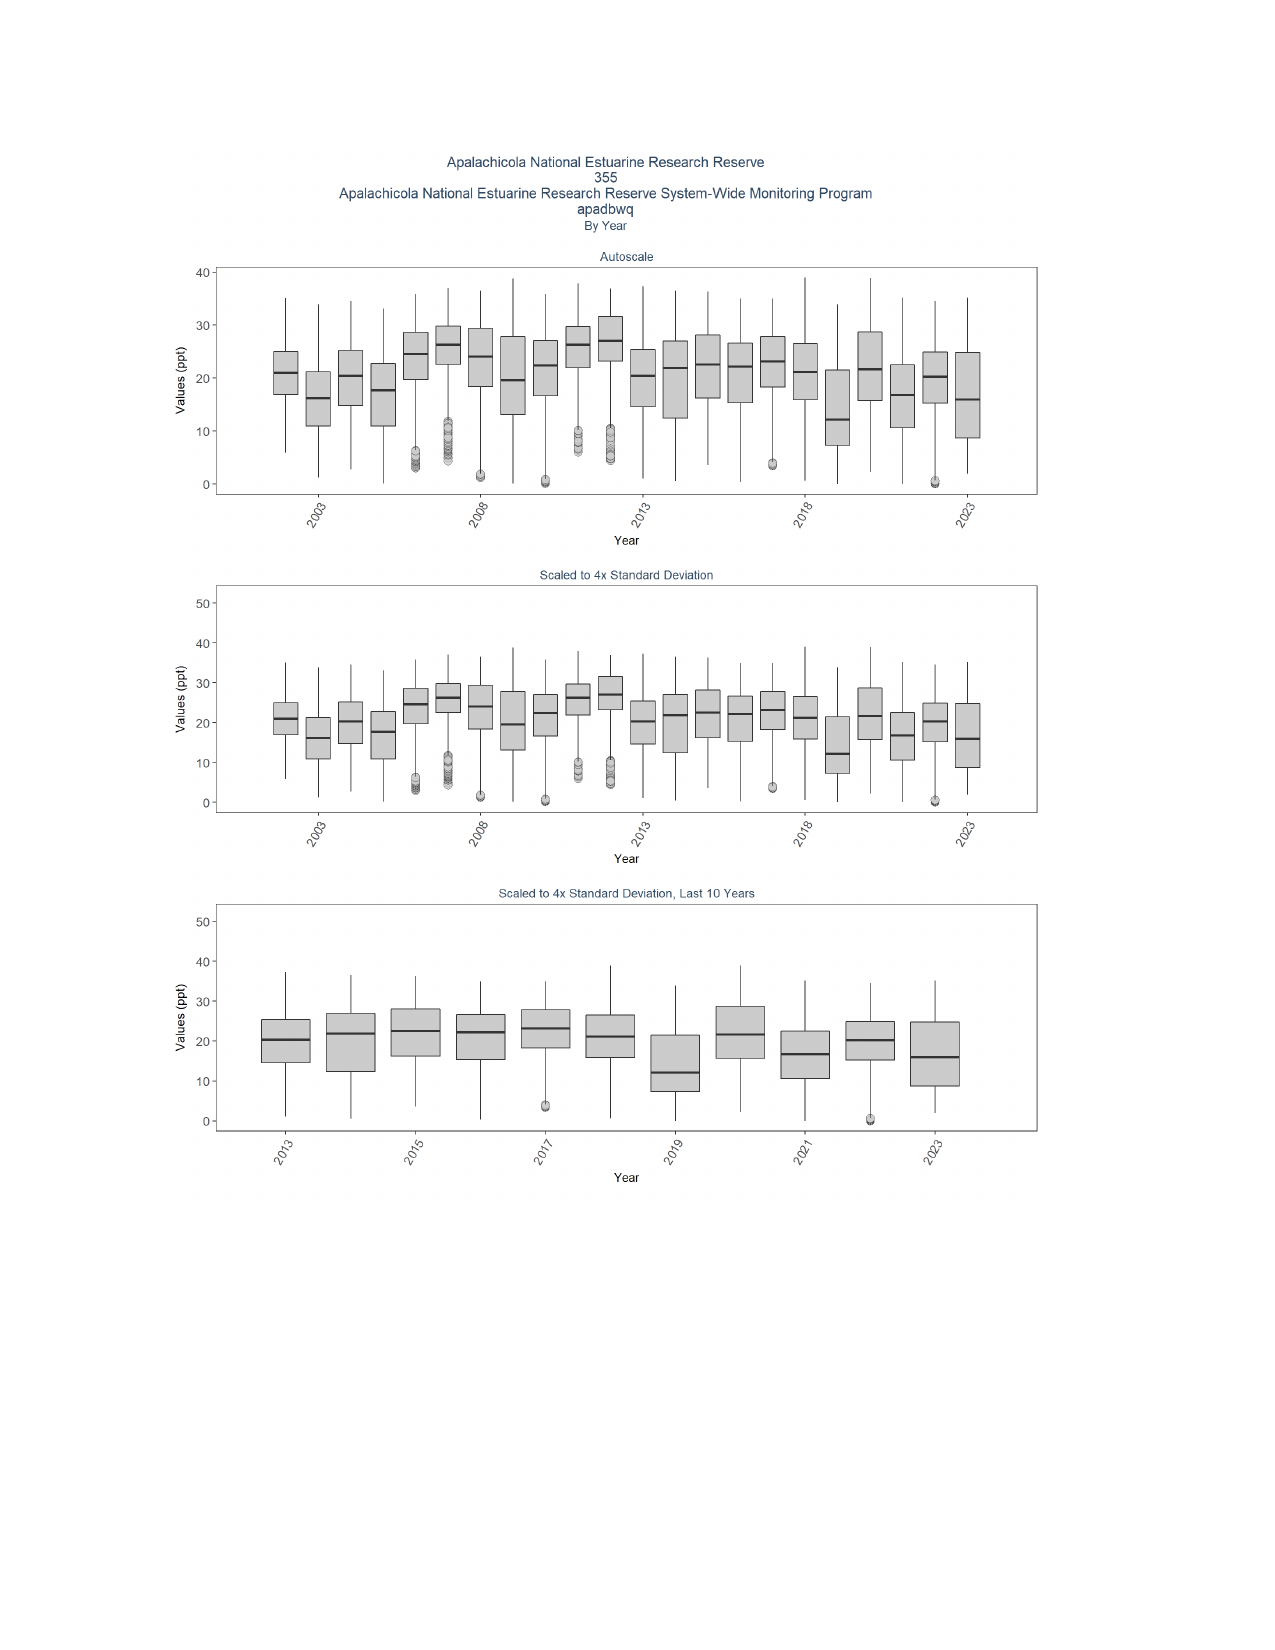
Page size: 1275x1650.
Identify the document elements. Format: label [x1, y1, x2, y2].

picture [168, 150, 1044, 1200]
